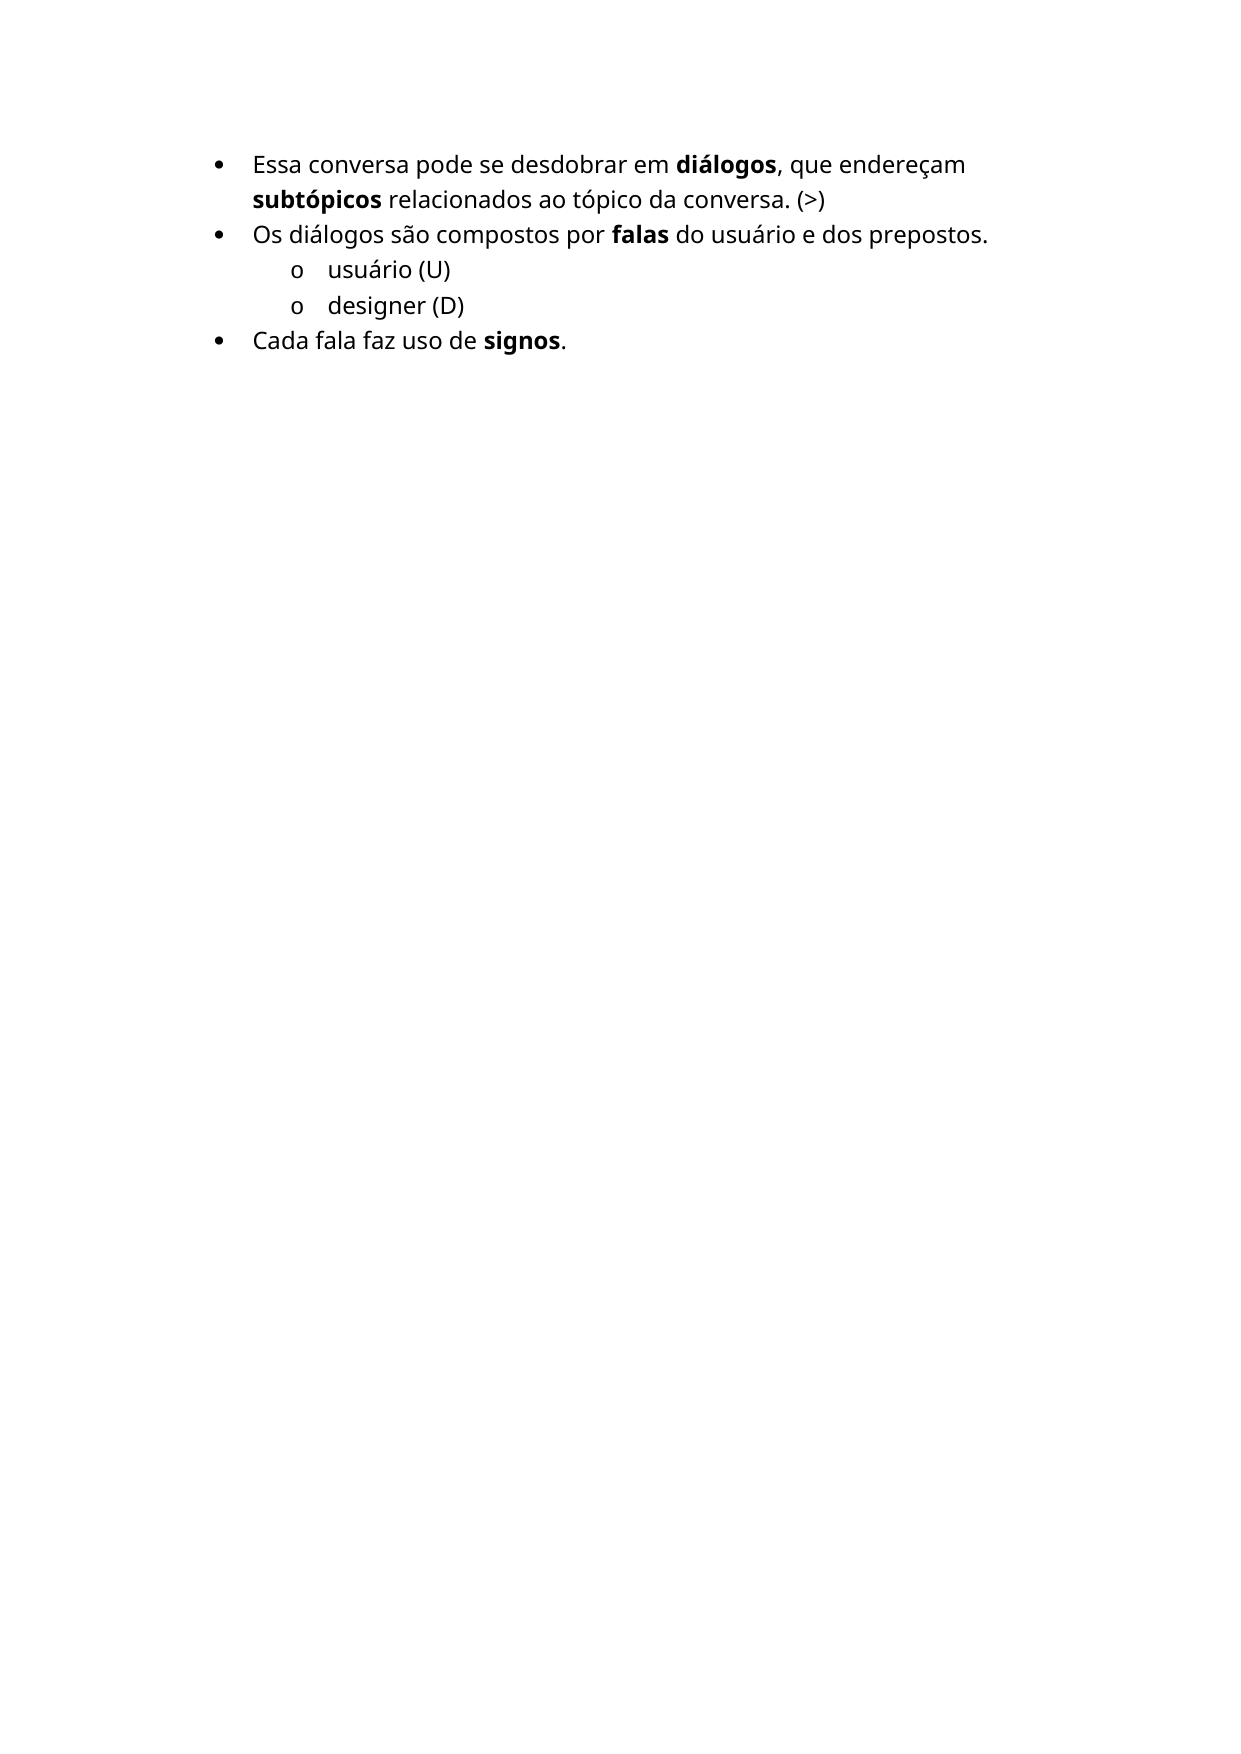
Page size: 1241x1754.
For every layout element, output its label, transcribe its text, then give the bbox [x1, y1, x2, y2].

list Cada fala faz uso de signos. [215, 324, 1063, 357]
list Os diálogos são compostos por falas do usuário e dos prepostos. [215, 218, 1063, 251]
list usuário (U) [290, 253, 1063, 286]
list Essa conversa pode se desdobrar em diálogos, que endereçam subtópicos relacionados ao tópico da conversa. (>) [215, 148, 1063, 215]
list designer (D) [290, 289, 1063, 321]
